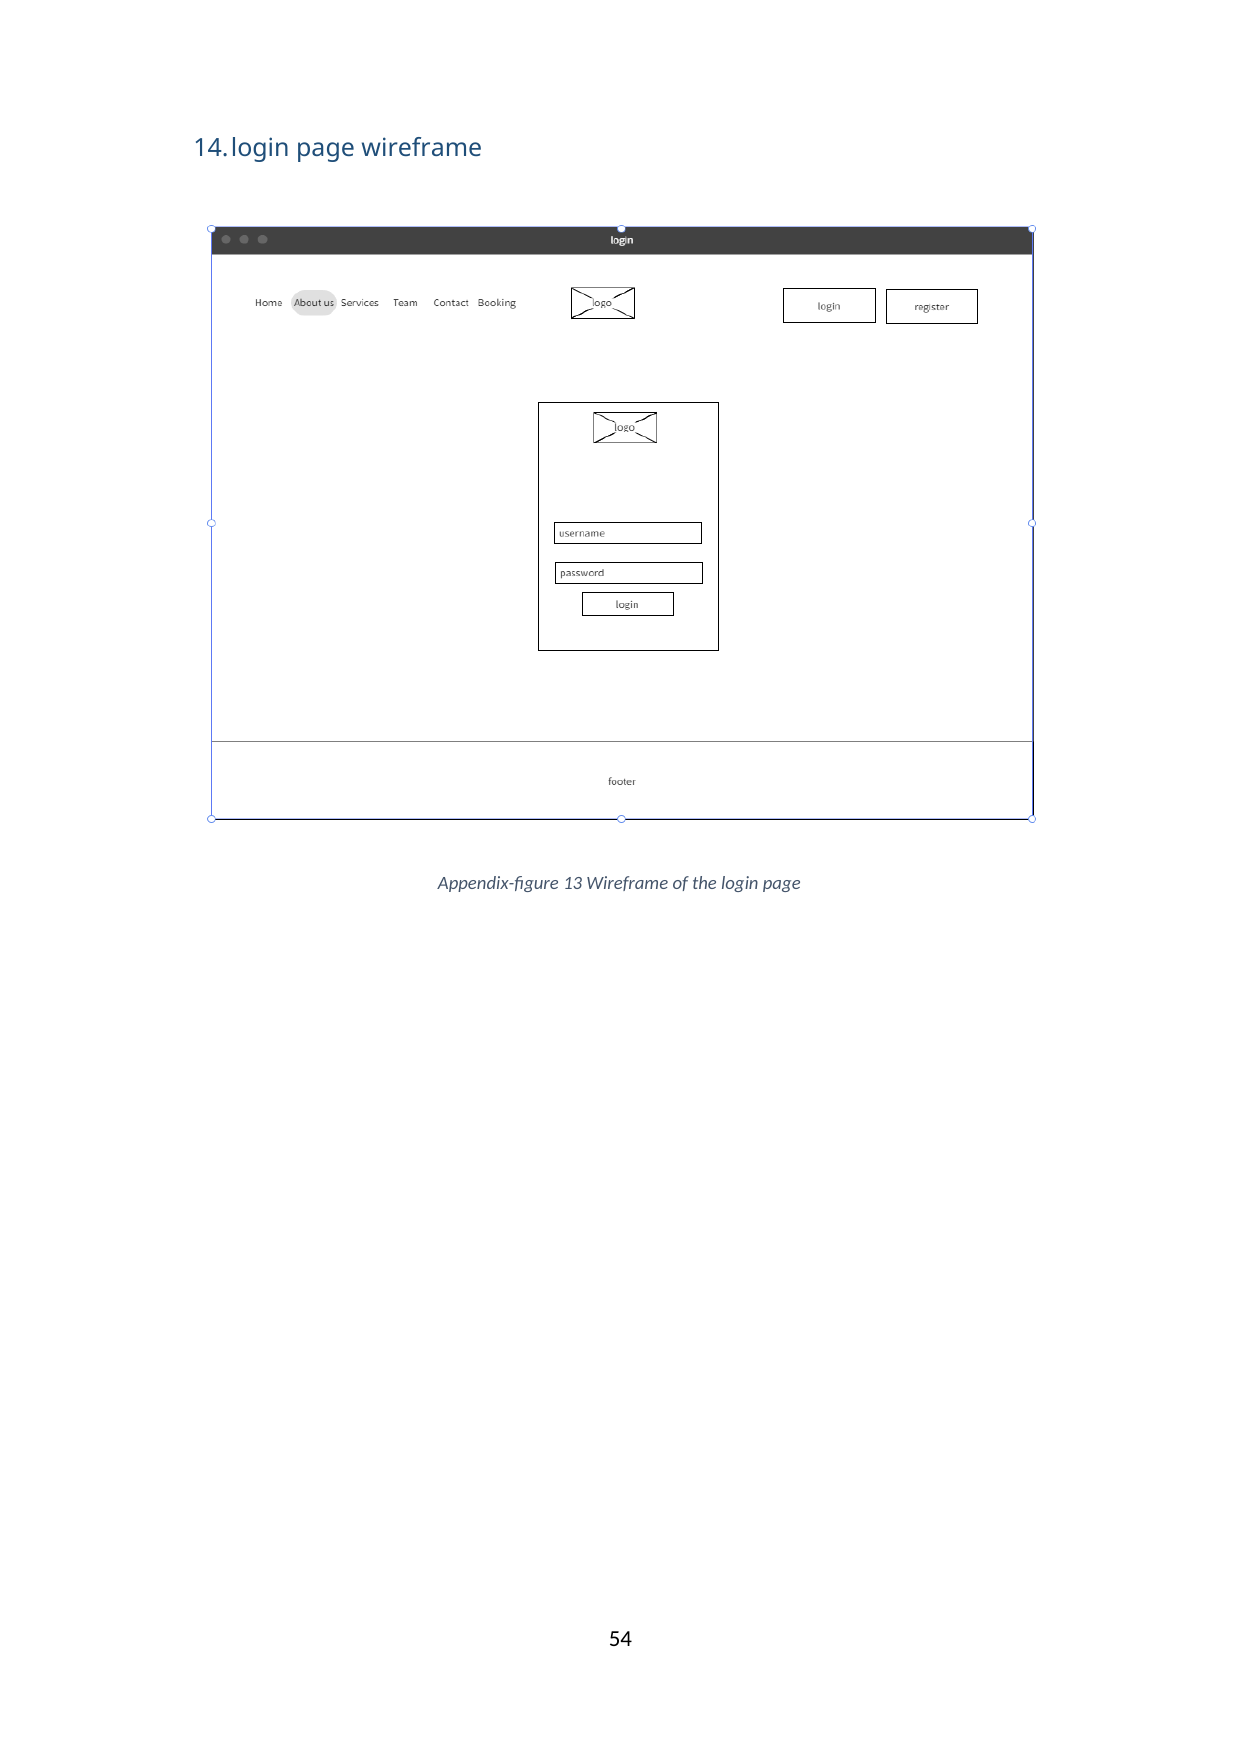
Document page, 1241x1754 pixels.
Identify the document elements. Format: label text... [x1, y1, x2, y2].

subtitle login page wireframe [193, 130, 1122, 164]
picture [196, 210, 1045, 830]
